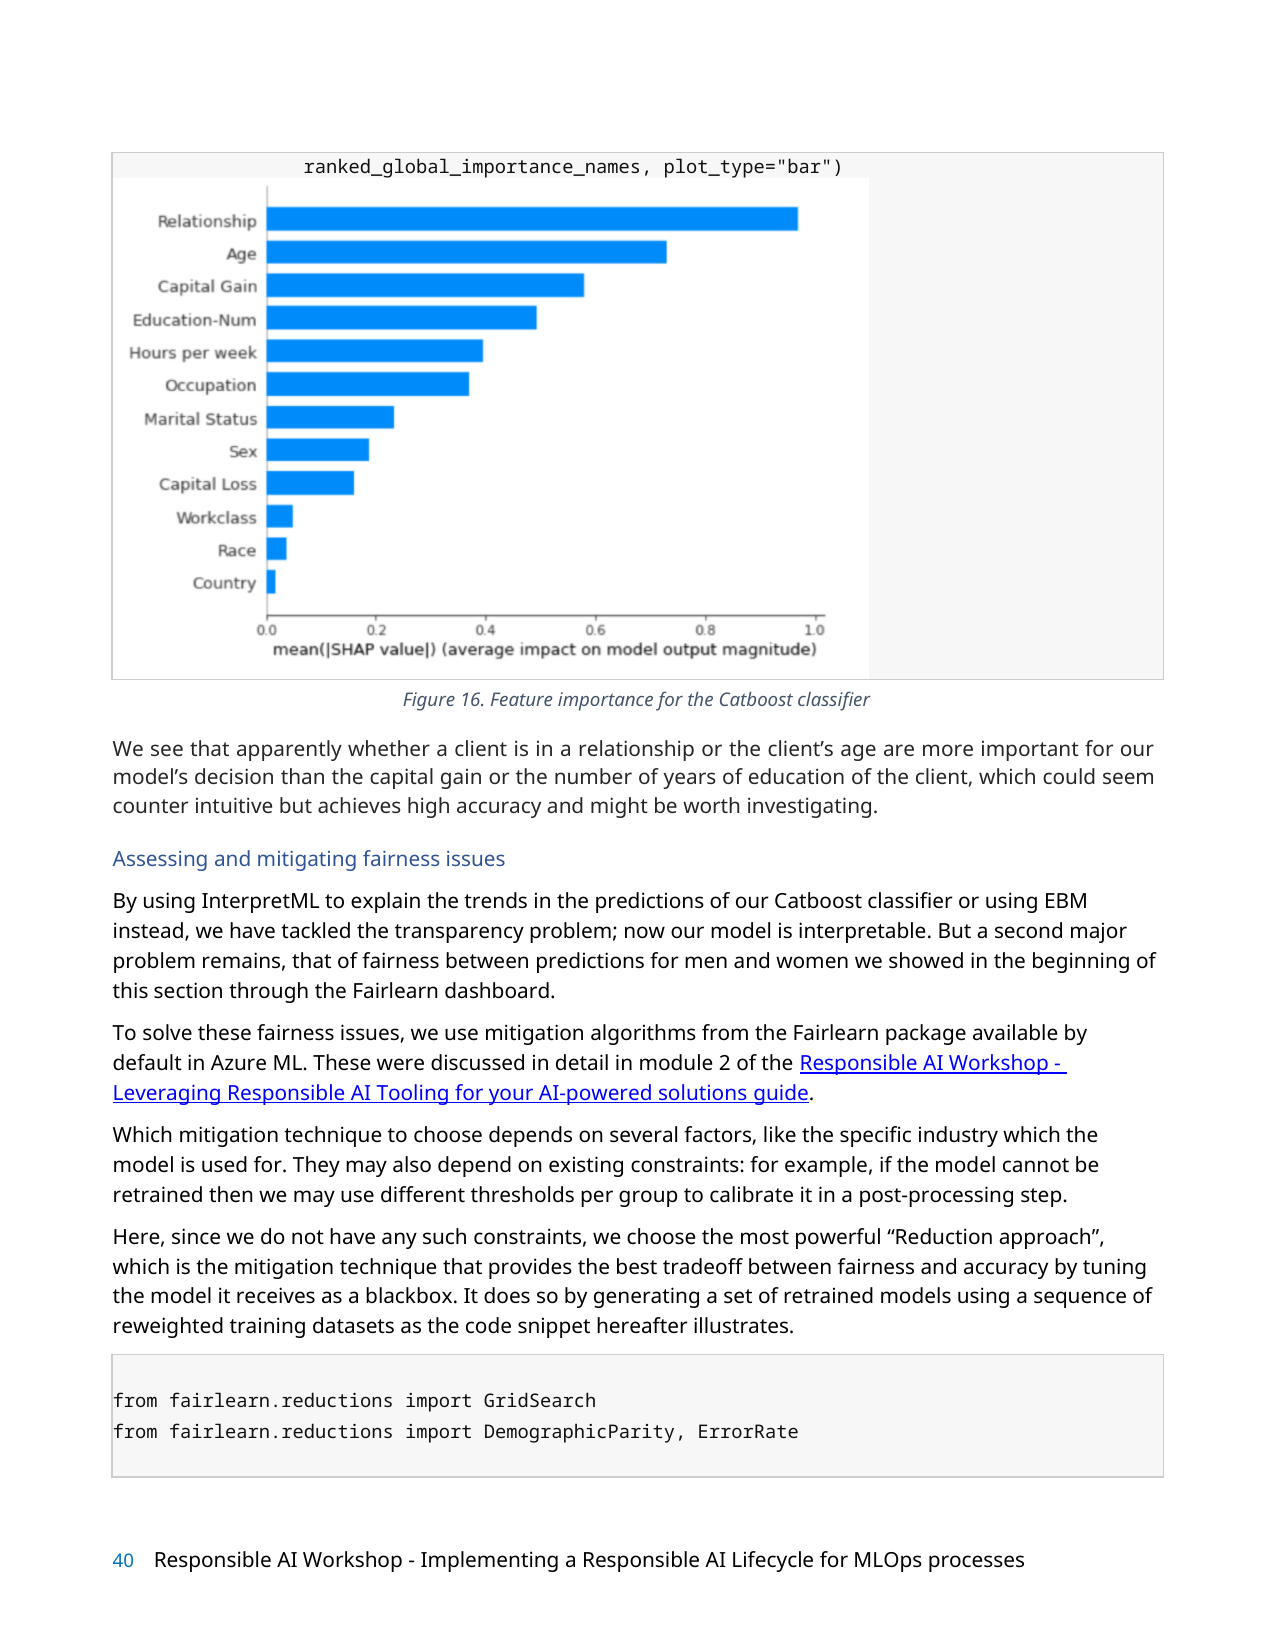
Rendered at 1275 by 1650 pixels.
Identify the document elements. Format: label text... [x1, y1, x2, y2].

subtitle Assessing and mitigating fairness issues [112, 844, 1162, 873]
text Here, since we do not have any such constraints, we choose the most powerful “Reduction approach”, which is the mitigation technique that provides the best tradeoff between fairness and accuracy by tuning the model it receives as a blackbox. It does so by generating a set of retrained models using a sequence of reweighted training datasets as the code snippet hereafter illustrates. [112, 1222, 1162, 1340]
text Which mitigation technique to choose depends on several factors, like the specific industry which the model is used for. They may also depend on existing constraints: for example, if the model cannot be retrained then we may use different thresholds per group to calibrate it in a post-processing step. [112, 1120, 1162, 1208]
text We see that apparently whether a client is in a relationship or the client’s age are more important for our model’s decision than the capital gain or the number of years of education of the client, which could seem counter intuitive but achieves high accuracy and might be worth investigating. [112, 734, 1157, 819]
text Figure . Feature importance for the Catboost classifier [112, 686, 1162, 712]
text By using InterpretML to explain the trends in the predictions of our Catboost classifier or using EBM instead, we have tackled the transparency problem; now our model is interpretable. But a second major problem remains, that of fairness between predictions for men and women we showed in the beginning of this section through the Fairlearn dashboard. [112, 887, 1162, 1004]
picture [113, 178, 869, 679]
text from fairlearn.reductions import DemographicParity, ErrorRate [113, 1417, 1163, 1444]
text To solve these fairness issues, we use mitigation algorithms from the Fairlearn package available by default in Azure ML. These were discussed in detail in module 2 of the Responsible AI Workshop - Leveraging Responsible AI Tooling for your AI-powered solutions guide. [112, 1018, 1162, 1106]
text from fairlearn.reductions import GridSearch [113, 1385, 1163, 1412]
